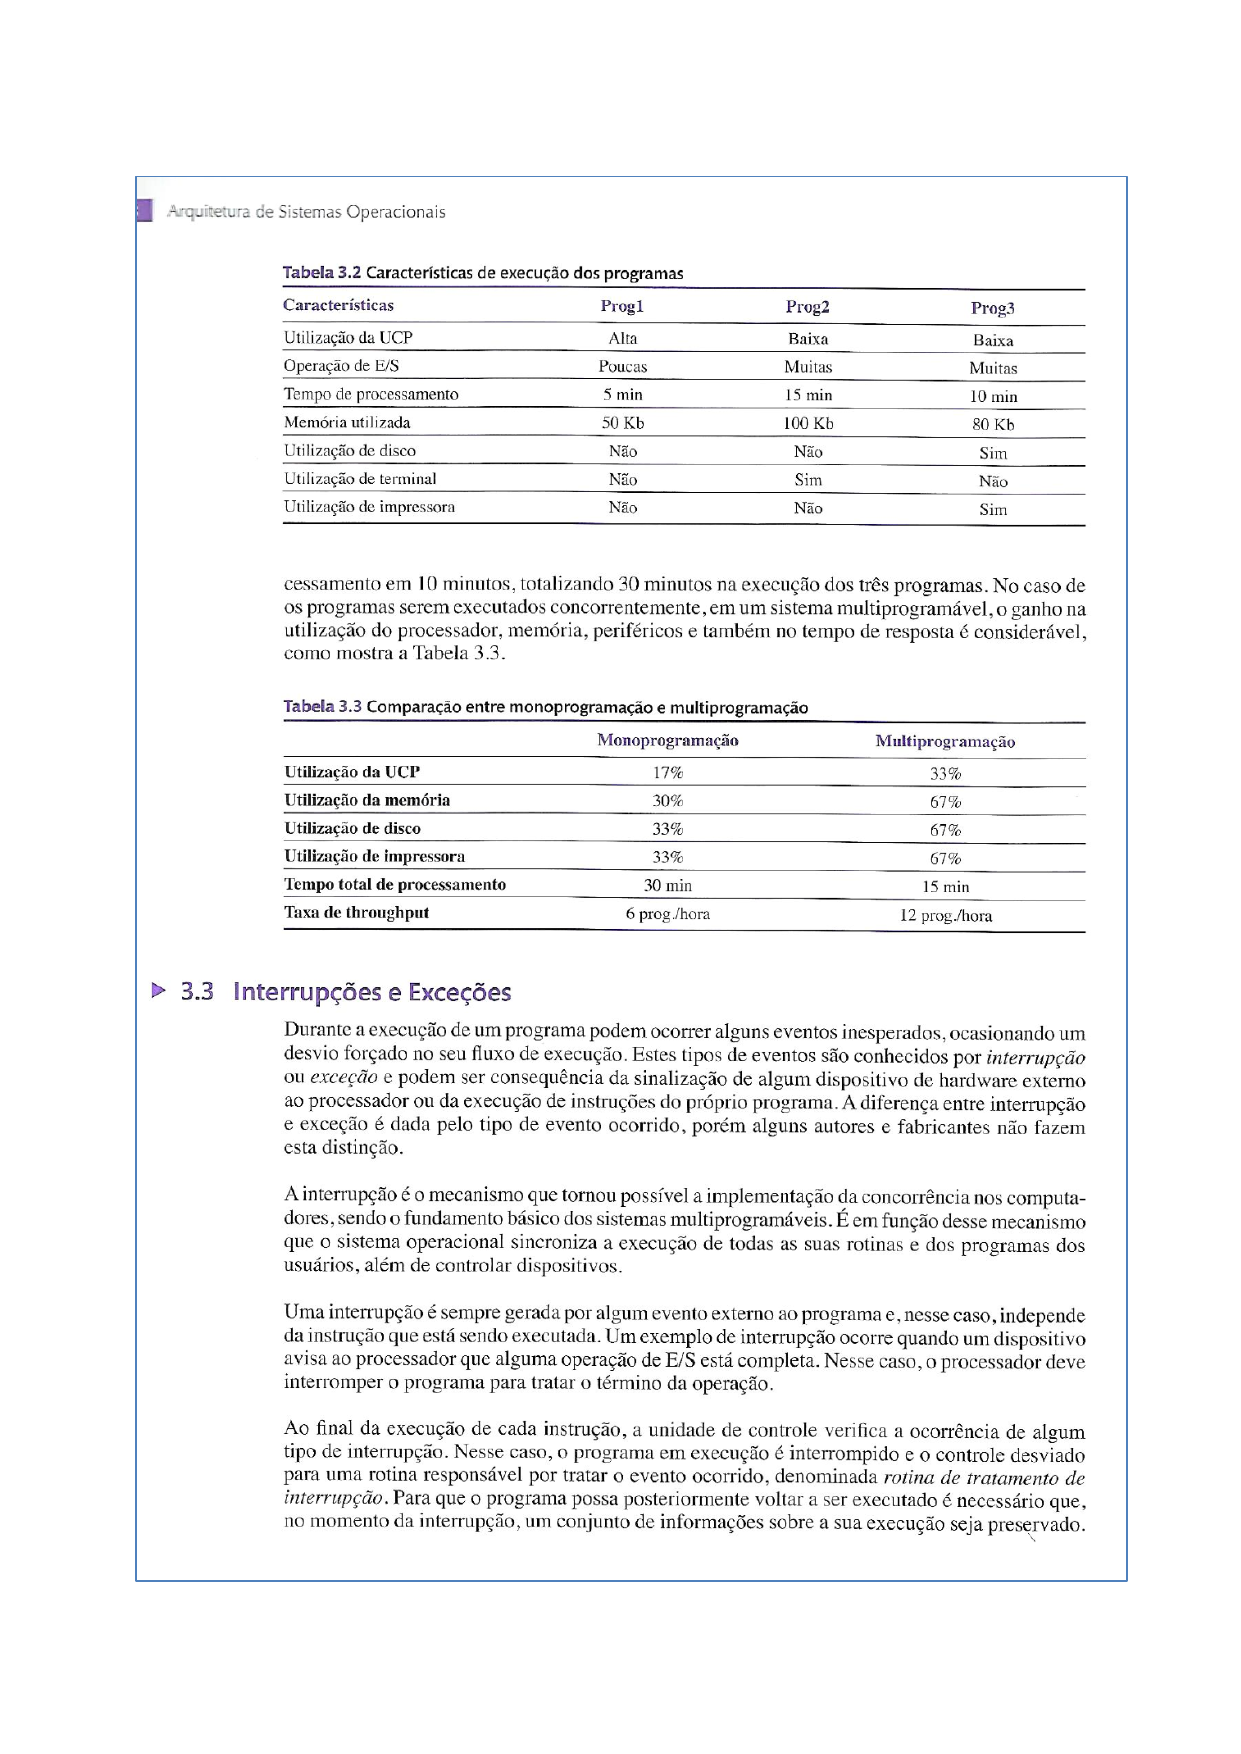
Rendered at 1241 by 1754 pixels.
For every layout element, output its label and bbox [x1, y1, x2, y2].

picture [137, 177, 1126, 1580]
